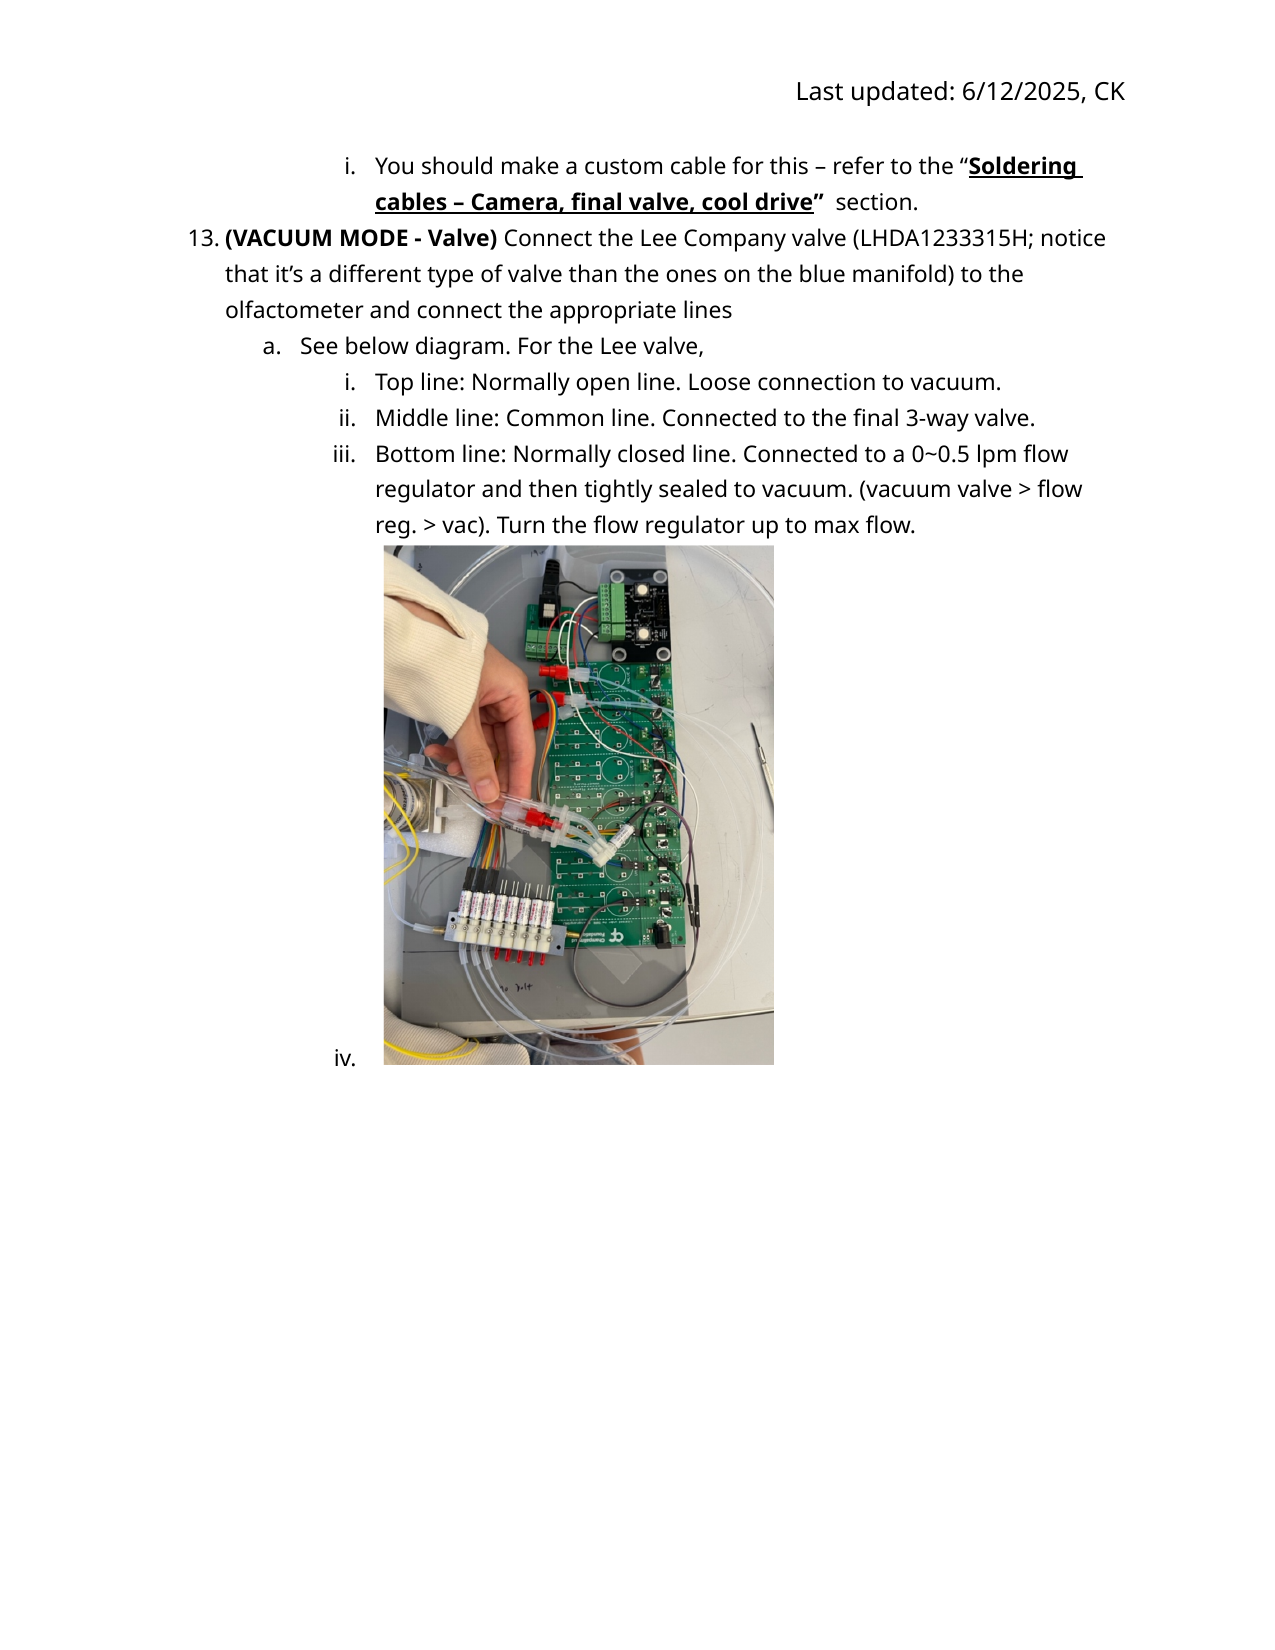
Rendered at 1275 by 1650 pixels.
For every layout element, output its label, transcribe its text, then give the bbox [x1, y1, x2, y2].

list Middle line: Common line. Connected to the final 3-way valve. [356, 402, 1125, 433]
list See below diagram. For the Lee valve, [262, 330, 1125, 361]
picture [384, 546, 774, 1064]
list You should make a custom cable for this – refer to the “Soldering cables – Camera, final valve, cool drive” section. [356, 150, 1125, 217]
list Bottom line: Normally closed line. Connected to a 0~0.5 lpm flow regulator and then tightly sealed to vacuum. (vacuum valve > flow reg. > vac). Turn the flow regulator up to max flow. [356, 437, 1125, 541]
list (VACUUM MODE - Valve) Connect the Lee Company valve (LHDA1233315H; notice that it’s a different type of valve than the ones on the blue manifold) to the olfactometer and connect the appropriate lines [187, 222, 1125, 325]
list Top line: Normally open line. Loose connection to vacuum. [356, 366, 1125, 397]
